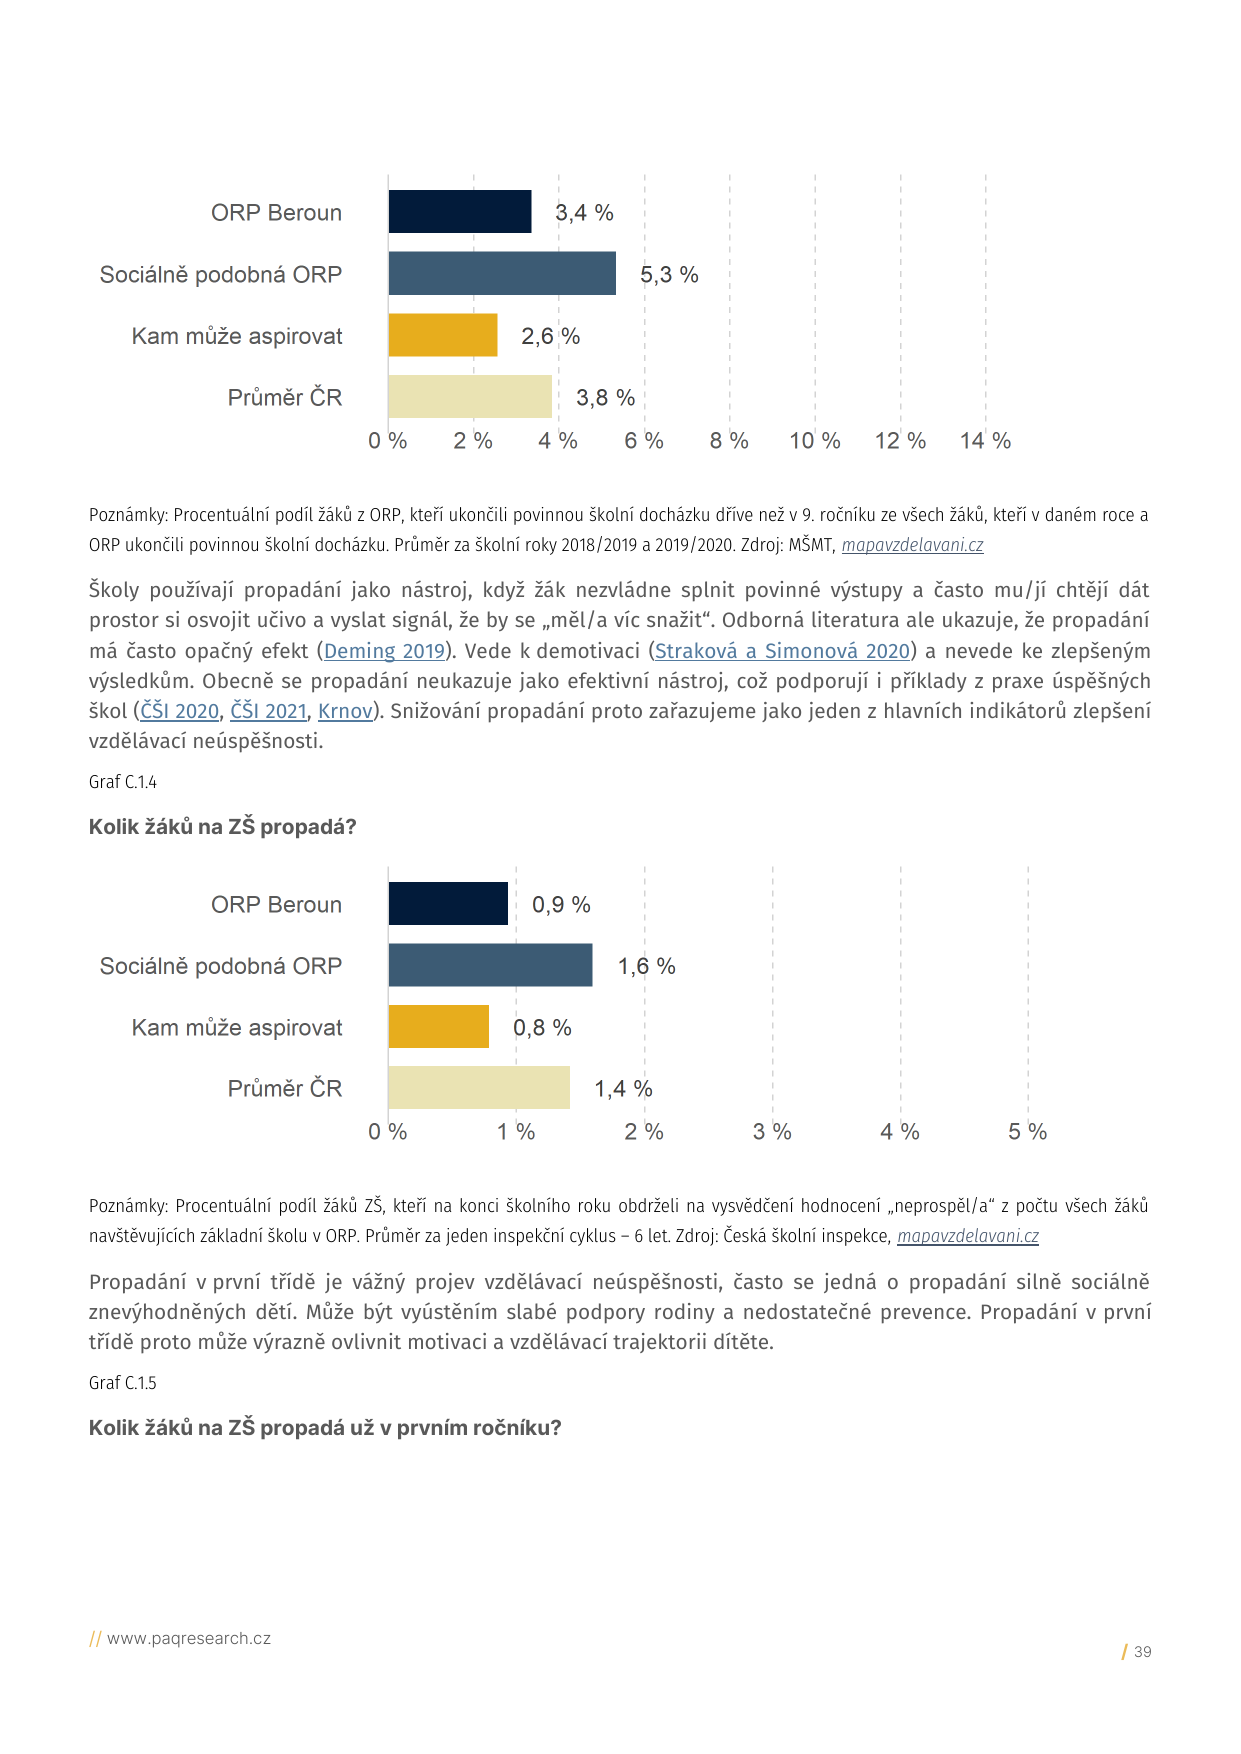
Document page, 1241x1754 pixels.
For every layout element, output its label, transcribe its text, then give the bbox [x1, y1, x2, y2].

text Kolik žáků na ZŠ propadá? [89, 809, 1152, 839]
text Propadání v první třídě je vážný projev vzdělávací neúspěšnosti, často se jedná o propadání silně sociálně znevýhodněných dětí. Může být vyústěním slabé podpory rodiny a nedostatečné prevence. Propadání v první třídě proto může výrazně ovlivnit motivaci a vzdělávací trajektorii dítěte. [89, 1264, 1152, 1355]
picture [88, 147, 1139, 480]
picture [88, 839, 1139, 1171]
text Graf C.1.4 [89, 771, 1152, 793]
text Školy používají propadání jako nástroj, když žák nezvládne splnit povinné výstupy a často mu/jí chtějí dát prostor si osvojit učivo a vyslat signál, že by se „měl/a víc snažit“. Odborná literatura ale ukazuje, že propadání má často opačný efekt (Deming 2019). Vede k demotivaci (Straková a Simonová 2020) a nevede ke zlepšeným výsledkům. Obecně se propadání neukazuje jako efektivní nástroj, což podporují i příklady z praxe úspěšných škol (ČŠI 2020, ČŠI 2021, Krnov). Snižování propadání proto zařazujeme jako jeden z hlavních indikátorů zlepšení vzdělávací neúspěšnosti. [89, 573, 1152, 754]
text Poznámky: Procentuální podíl žáků ZŠ, kteří na konci školního roku obdrželi na vysvědčení hodnocení „neprospěl/a“ z počtu všech žáků navštěvujících základní školu v ORP. Průměr za jeden inspekční cyklus – 6 let. Zdroj: Česká školní inspekce, mapavzdelavani.cz [89, 1187, 1152, 1248]
text Kolik žáků na ZŠ propadá už v prvním ročníku? [89, 1410, 1152, 1440]
text Graf C.1.5 [89, 1372, 1152, 1394]
text Poznámky: Procentuální podíl žáků z ORP, kteří ukončili povinnou školní docházku dříve než v 9. ročníku ze všech žáků, kteří v daném roce a ORP ukončili povinnou školní docházku. Průměr za školní roky 2018/2019 a 2019/2020. Zdroj: MŠMT, mapavzdelavani.cz [89, 496, 1152, 556]
